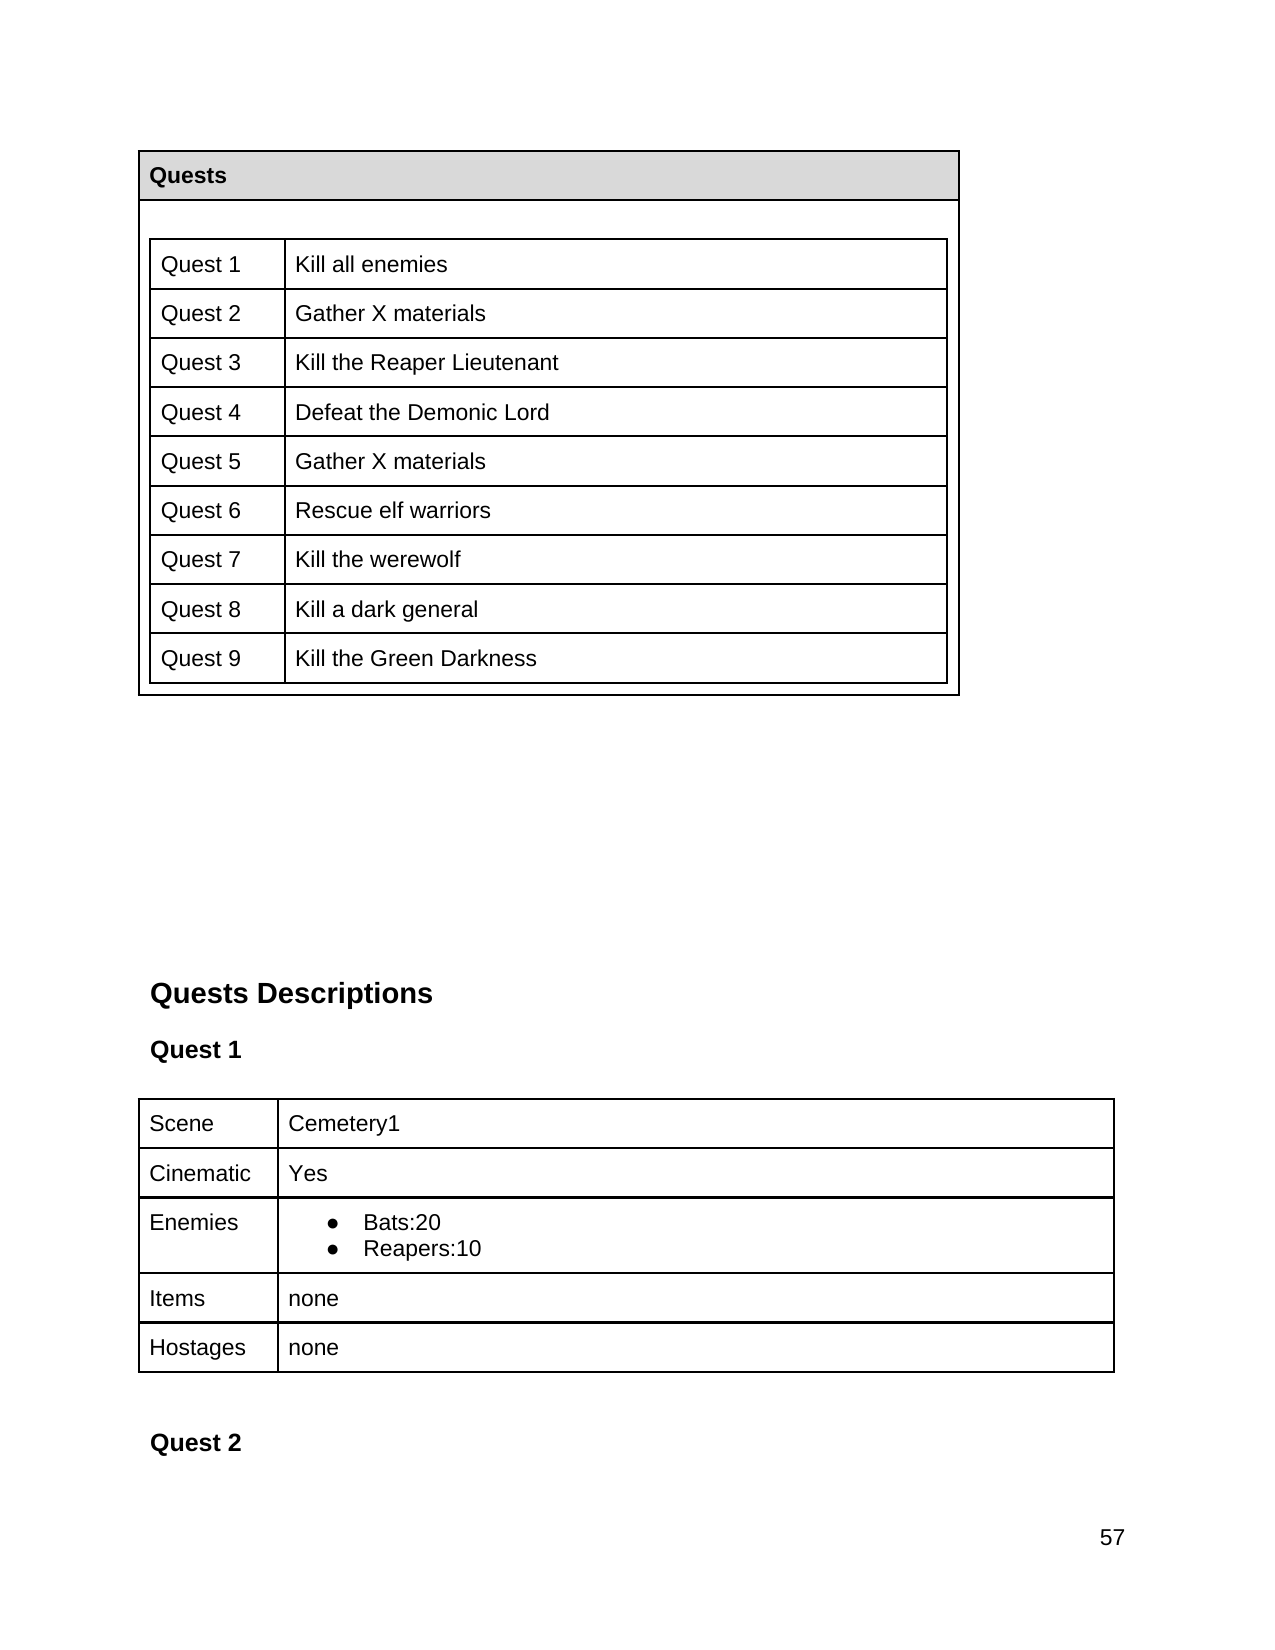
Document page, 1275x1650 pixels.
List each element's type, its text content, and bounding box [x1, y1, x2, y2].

table_cell [140, 201, 958, 694]
table_cell Yes [279, 1149, 1113, 1196]
table_header Cemetery1 [279, 1100, 1113, 1147]
table_cell Cinematic [140, 1149, 277, 1196]
table_cell none [279, 1324, 1113, 1371]
subtitle Quest 2 [150, 1428, 1125, 1457]
table_cell none [279, 1274, 1113, 1321]
table_cell Bats:20 Reapers:10 [279, 1199, 1113, 1272]
table_cell Enemies [140, 1199, 277, 1272]
subtitle Quest 1 [150, 1035, 1125, 1063]
table_header Quests [140, 152, 958, 199]
table_cell Hostages [140, 1324, 277, 1371]
table_header Scene [140, 1100, 277, 1147]
subtitle Quests Descriptions [150, 976, 1125, 1010]
table_cell Items [140, 1274, 277, 1321]
